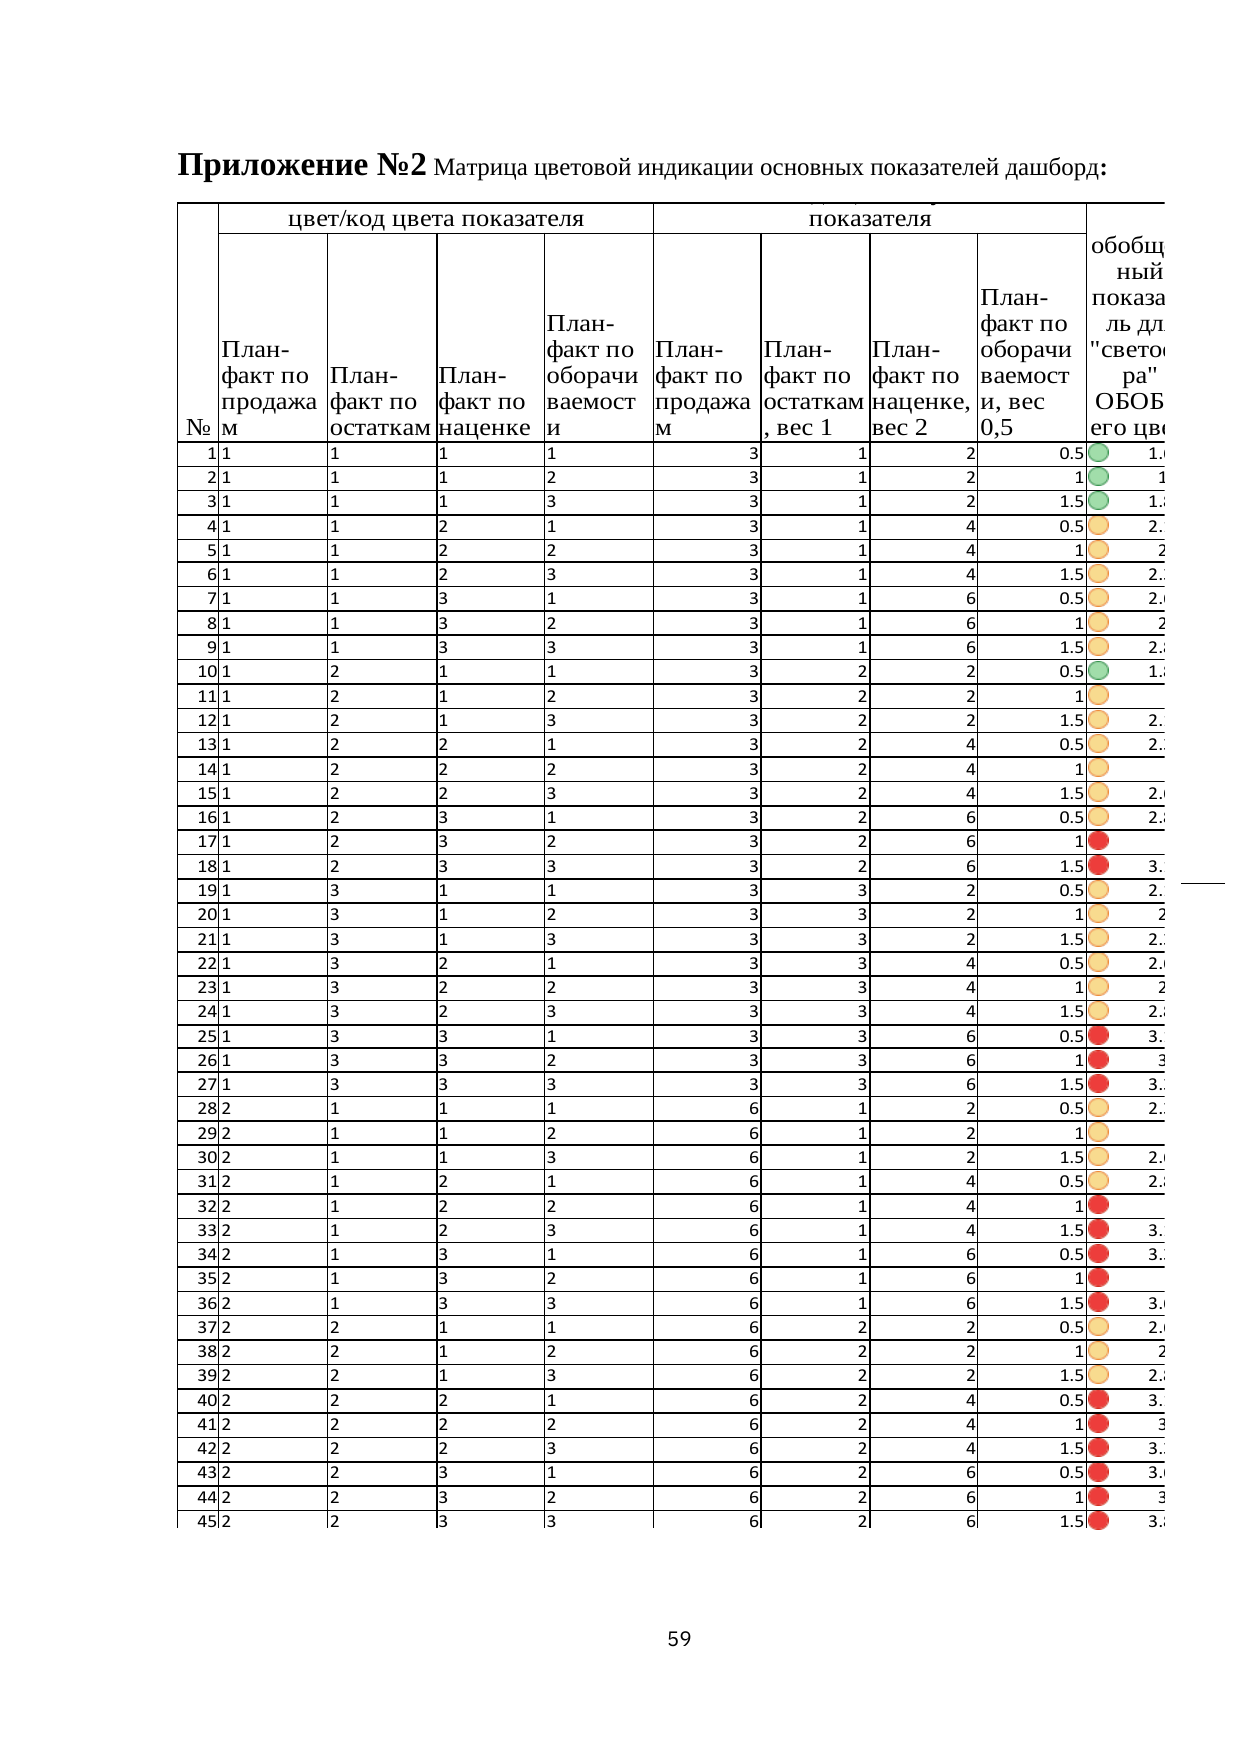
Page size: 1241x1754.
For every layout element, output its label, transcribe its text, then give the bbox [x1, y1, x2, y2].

subtitle Приложение №2 Матрица цветовой индикации основных показателей дашборд: [427, 144, 1181, 182]
